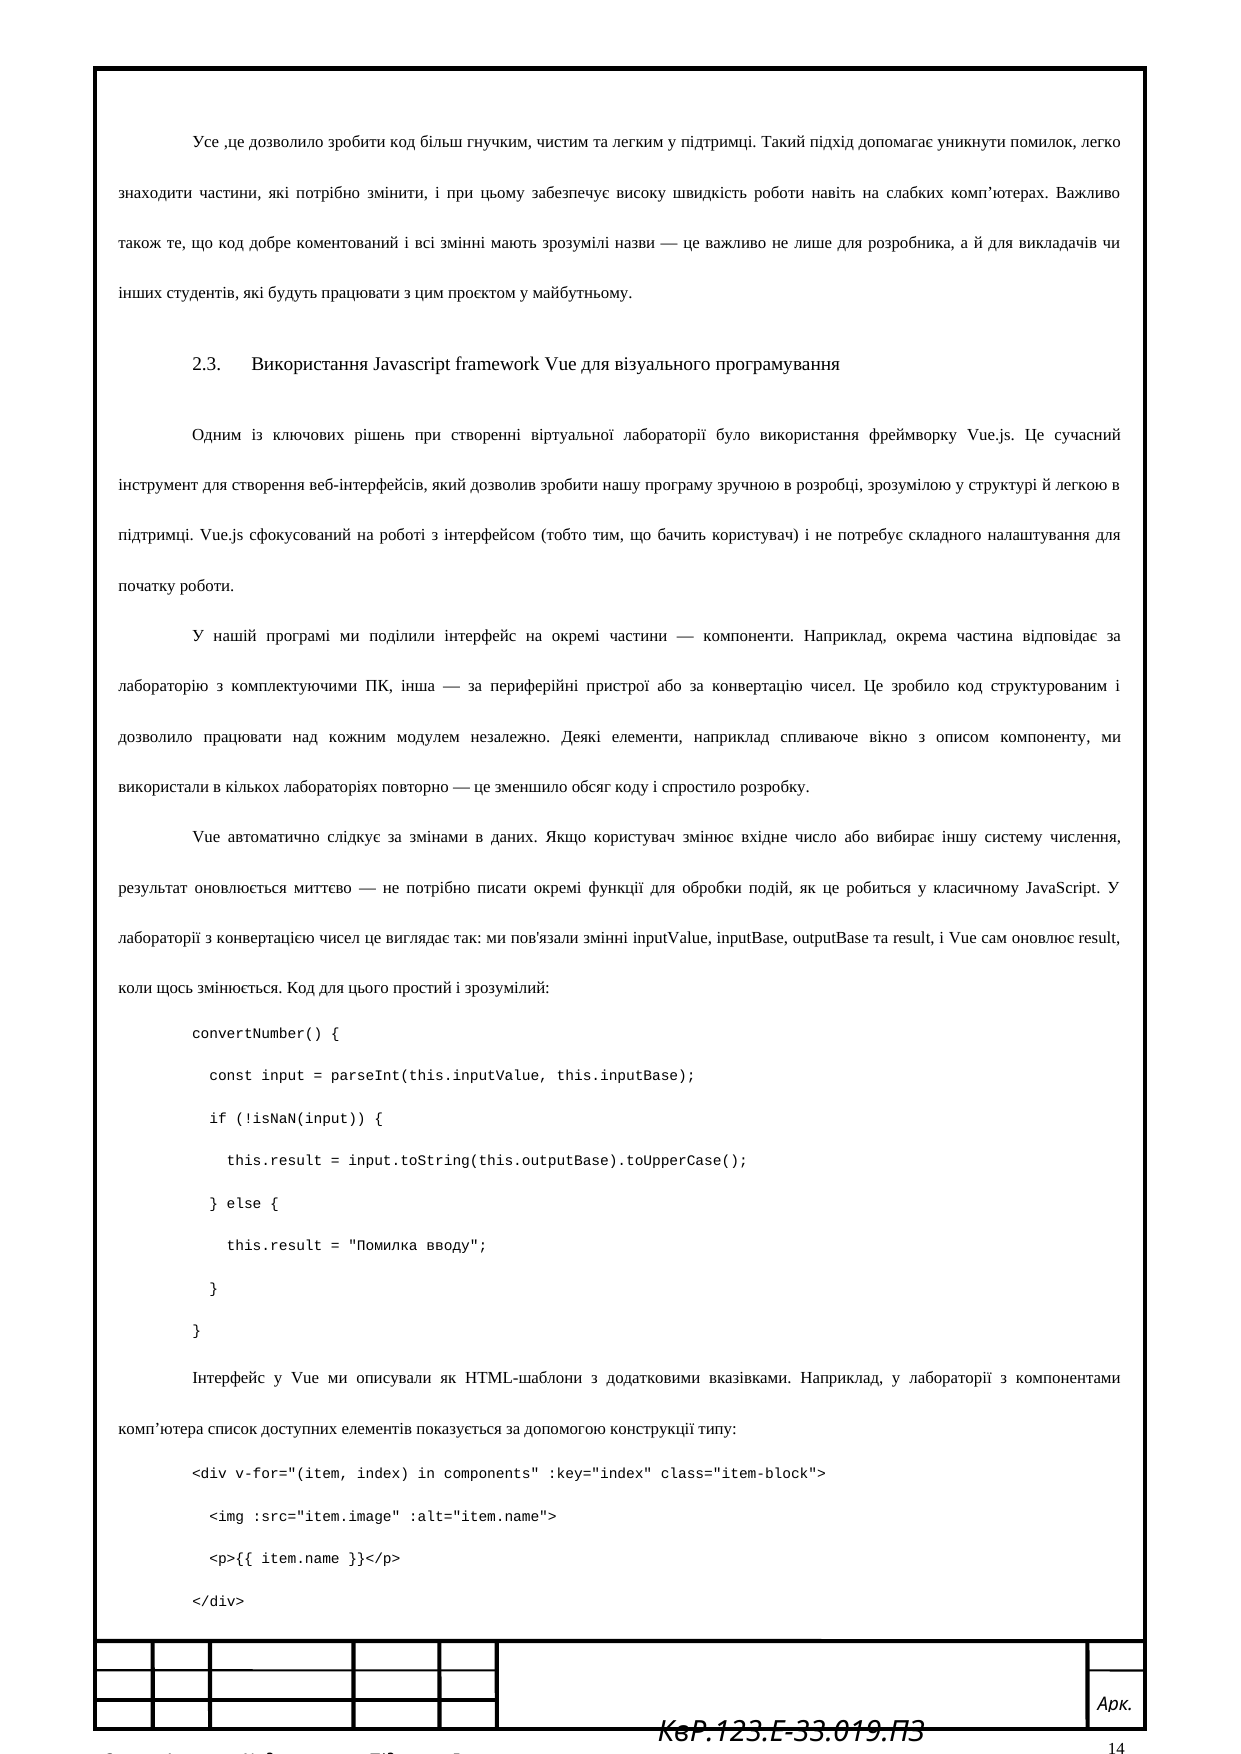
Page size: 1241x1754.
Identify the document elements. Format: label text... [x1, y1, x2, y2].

text } [118, 1312, 1122, 1340]
text convertNumber() { [118, 1014, 1122, 1042]
text if (!isNaN(input)) { [118, 1099, 1122, 1127]
text this.result = "Помилка вводу"; [118, 1227, 1122, 1255]
text Інтерфейс у Vue ми описували як HTML-шаблони з додатковими вказівками. Наприклад, у лабораторії з компонентами комп’ютера список доступних елементів показується за допомогою конструкції типу: [118, 1354, 1122, 1438]
text Усе ,це дозволило зробити код більш гнучким, чистим та легким у підтримці. Такий підхід допомагає уникнути помилок, легко знаходити частини, які потрібно змінити, і при цьому забезпечує високу швидкість роботи навіть на слабких комп’ютерах. Важливо також те, що код добре коментований і всі змінні мають зрозумілі назви — це важливо не лише для розробника, а й для викладачів чи інших студентів, які будуть працювати з цим проєктом у майбутньому. [118, 118, 1122, 303]
text 2.3. Використання Javascript framework Vue для візуального програмування [192, 336, 1122, 374]
text } [118, 1269, 1122, 1297]
text У нашій програмі ми поділили інтерфейс на окремі частини — компоненти. Наприклад, окрема частина відповідає за лабораторію з комплектуючими ПК, інша — за периферійні пристрої або за конвертацію чисел. Це зробило код структурованим і дозволило працювати над кожним модулем незалежно. Деякі елементи, наприклад спливаюче вікно з описом компоненту, ми використали в кількох лабораторіях повторно — це зменшило обсяг коду і спростило розробку. [118, 612, 1122, 796]
text <div v-for="(item, index) in components" :key="index" class="item-block"> [118, 1455, 1122, 1483]
text <p>{{ item.name }}</p> [118, 1540, 1122, 1568]
text Vue автоматично слідкує за змінами в даних. Якщо користувач змінює вхідне число або вибирає іншу систему числення, результат оновлюється миттєво — не потрібно писати окремі функції для обробки подій, як це робиться у класичному JavaScript. У лабораторії з конвертацією чисел це виглядає так: ми пов'язали змінні inputValue, inputBase, outputBase та result, і Vue сам оновлює result, коли щось змінюється. Код для цього простий і зрозумілий: [118, 813, 1122, 997]
text const input = parseInt(this.inputValue, this.inputBase); [118, 1057, 1122, 1085]
text Одним із ключових рішень при створенні віртуальної лабораторії було використання фреймворку Vue.js. Це сучасний інструмент для створення веб-інтерфейсів, який дозволив зробити нашу програму зручною в розробці, зрозумілою у структурі й легкою в підтримці. Vue.js сфокусований на роботі з інтерфейсом (тобто тим, що бачить користувач) і не потребує складного налаштування для початку роботи. [118, 410, 1122, 595]
text this.result = input.toString(this.outputBase).toUpperCase(); [118, 1142, 1122, 1170]
text <img :src="item.image" :alt="item.name"> [118, 1497, 1122, 1526]
text } else { [118, 1184, 1122, 1212]
text </div> [118, 1582, 1122, 1611]
